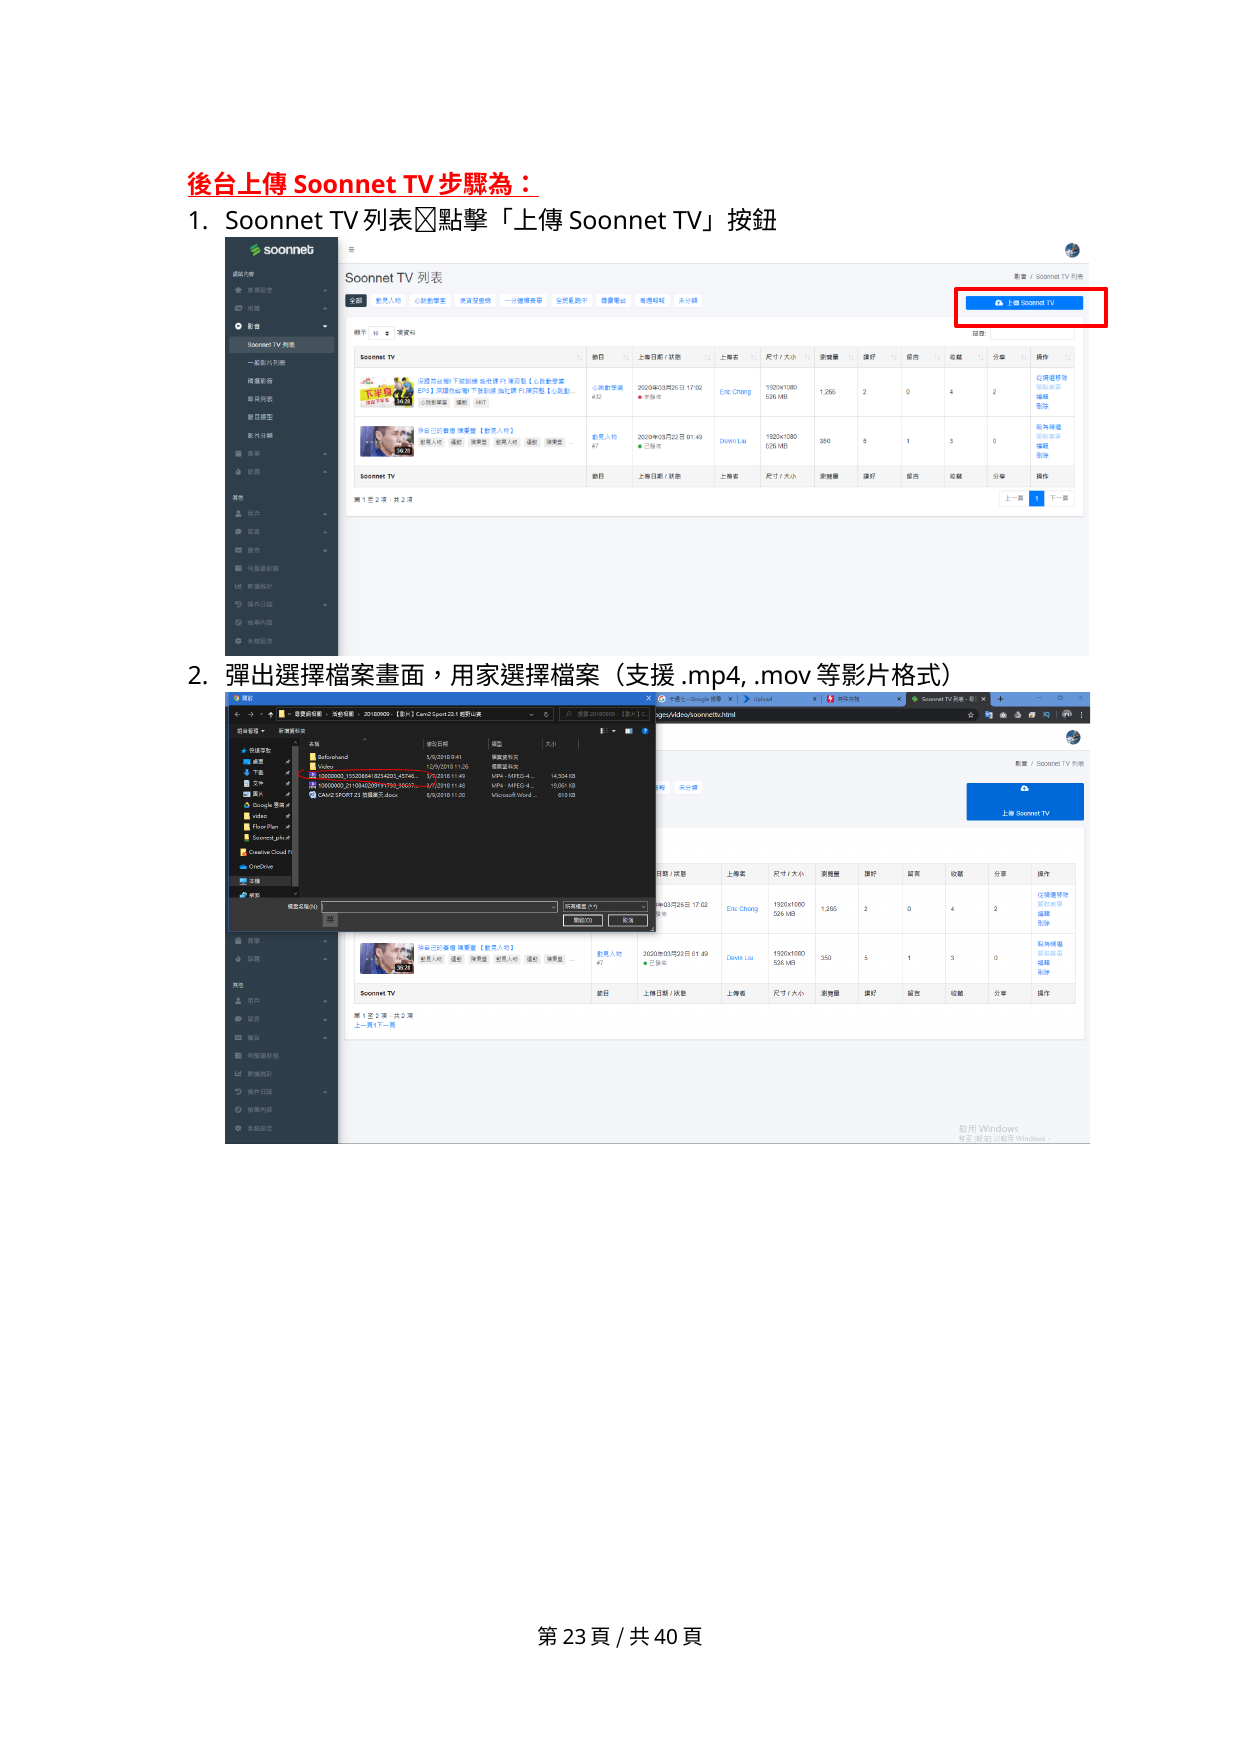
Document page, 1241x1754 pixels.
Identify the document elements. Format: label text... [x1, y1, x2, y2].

picture [958, 291, 1089, 324]
picture [225, 237, 1089, 656]
text 後台上傳 Soonnet TV步驟為： [187, 164, 1053, 201]
picture [225, 692, 1091, 1144]
